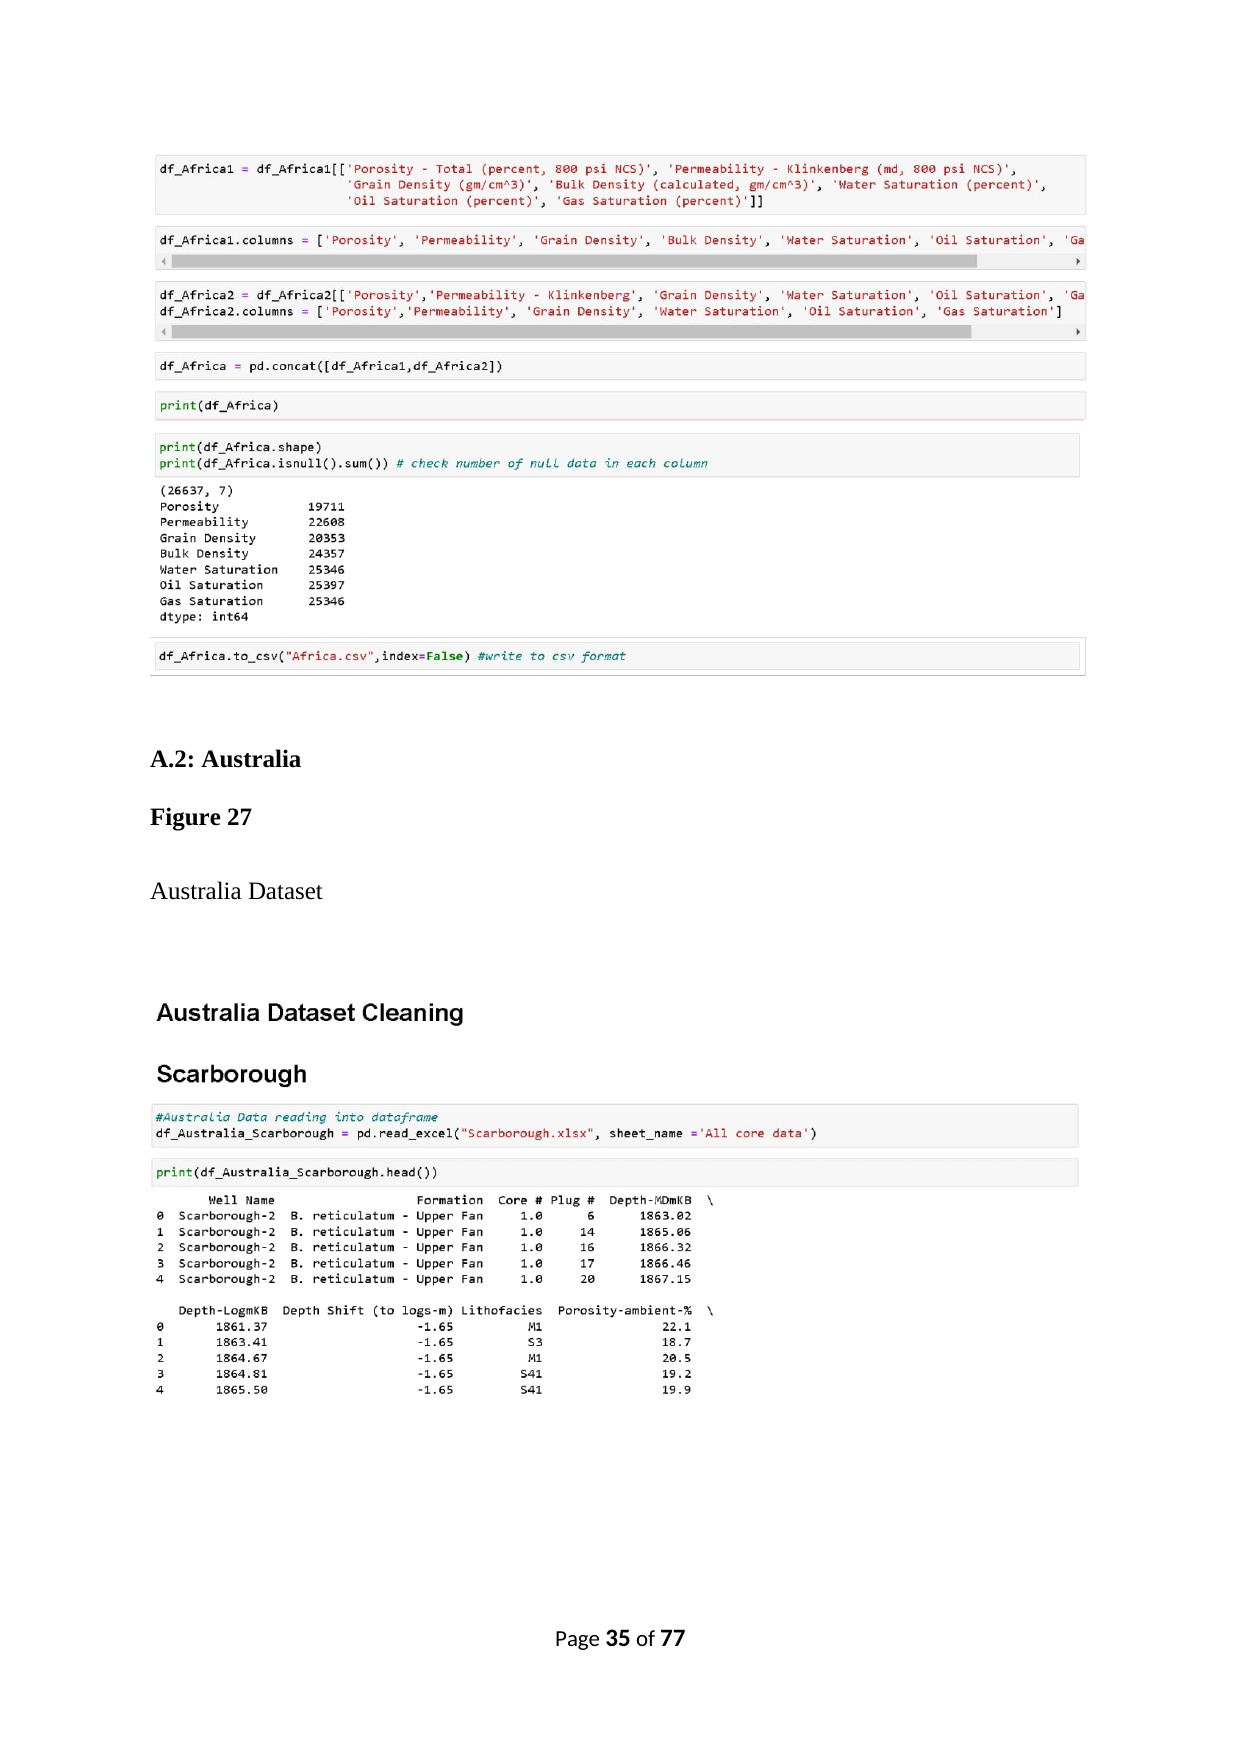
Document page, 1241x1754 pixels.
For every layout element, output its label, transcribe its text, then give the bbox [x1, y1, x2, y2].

text Australia Dataset [150, 876, 1090, 905]
picture [150, 150, 1091, 421]
subtitle A.2: Australia [150, 744, 1090, 773]
picture [150, 428, 1091, 679]
picture [150, 997, 1091, 1412]
text Figure 27 [150, 802, 1090, 831]
